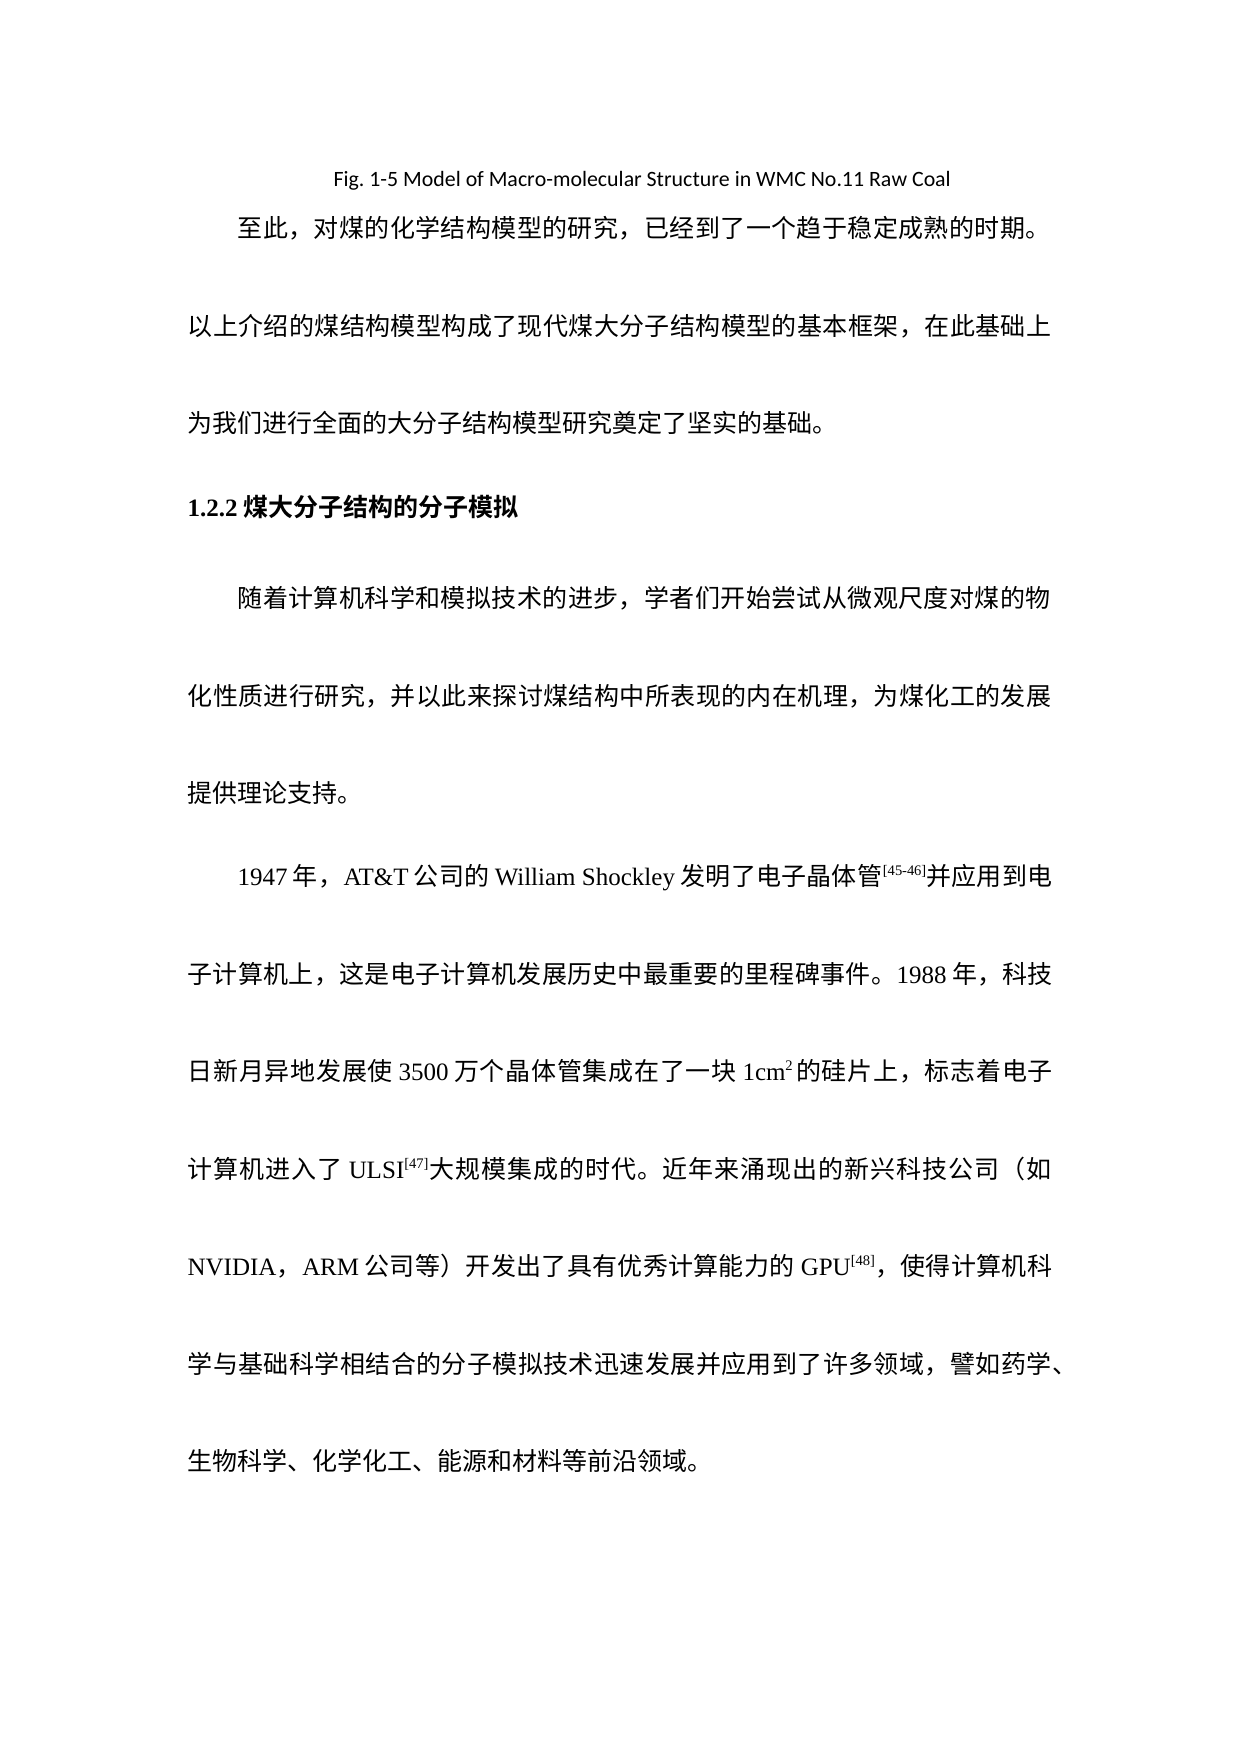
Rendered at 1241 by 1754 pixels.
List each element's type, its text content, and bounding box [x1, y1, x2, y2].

text Fig. 1-5 Model of Macro-molecular Structure in WMC No.11 Raw Coal [187, 162, 1053, 194]
text 至此，对煤的化学结构模型的研究，已经到了一个趋于稳定成熟的时期。以上介绍的煤结构模型构成了现代煤大分子结构模型的基本框架，在此基础上为我们进行全面的大分子结构模型研究奠定了坚实的基础。 [187, 194, 1053, 454]
text 随着计算机科学和模拟技术的进步，学者们开始尝试从微观尺度对煤的物化性质进行研究，并以此来探讨煤结构中所表现的内在机理，为煤化工的发展提供理论支持。 [187, 564, 1053, 824]
text 1947年，AT&T公司的William Shockley发明了电子晶体管[45-46]并应用到电子计算机上，这是电子计算机发展历史中最重要的里程碑事件。1988年，科技日新月异地发展使3500万个晶体管集成在了一块1cm2的硅片上，标志着电子计算机进入了ULSI[47]大规模集成的时代。近年来涌现出的新兴科技公司（如NVIDIA，ARM公司等）开发出了具有优秀计算能力的GPU[48]，使得计算机科学与基础科学相结合的分子模拟技术迅速发展并应用到了许多领域，譬如药学、生物科学、化学化工、能源和材料等前沿领域。 [187, 842, 1053, 1492]
text 1.2.2 煤大分子结构的分子模拟 [187, 473, 1053, 538]
